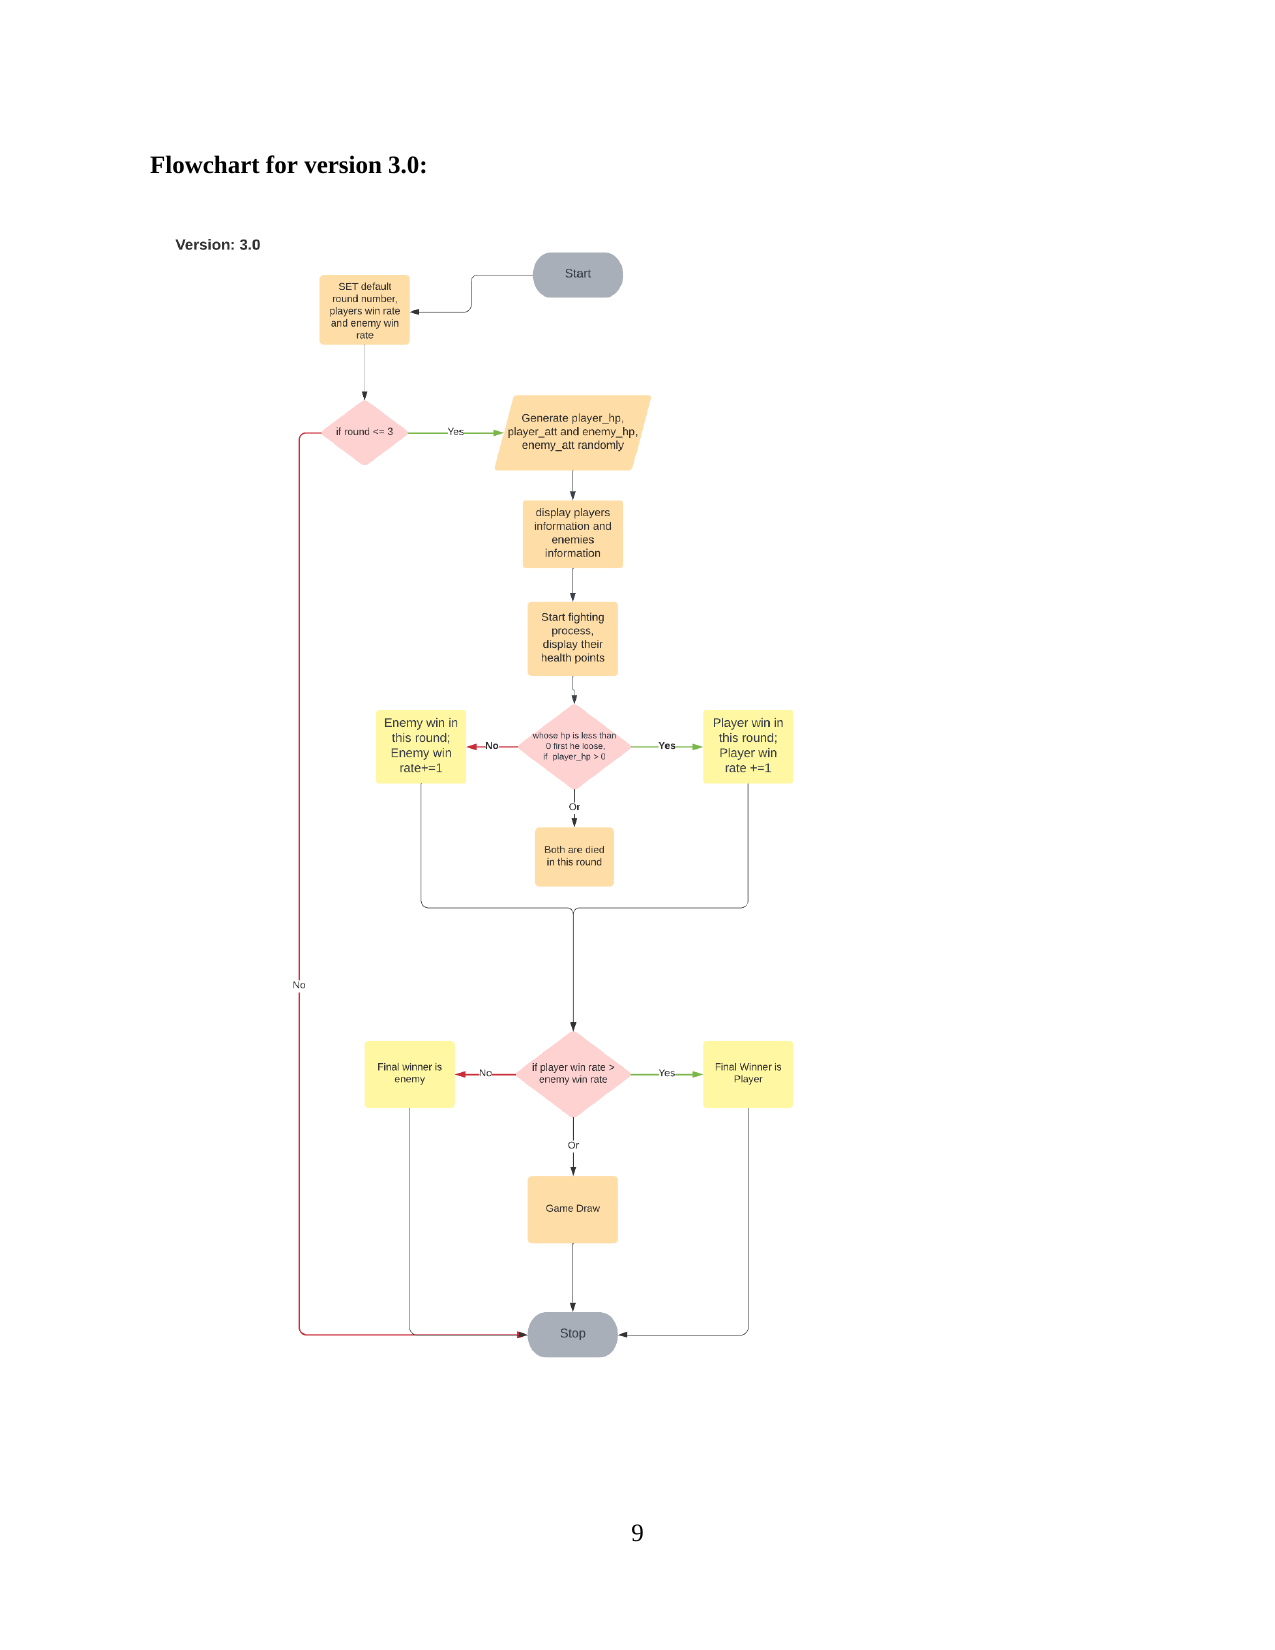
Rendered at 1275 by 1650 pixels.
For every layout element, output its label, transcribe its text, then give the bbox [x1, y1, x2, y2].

text Flowchart for version 3.0: [150, 150, 1125, 179]
picture [150, 207, 961, 1453]
